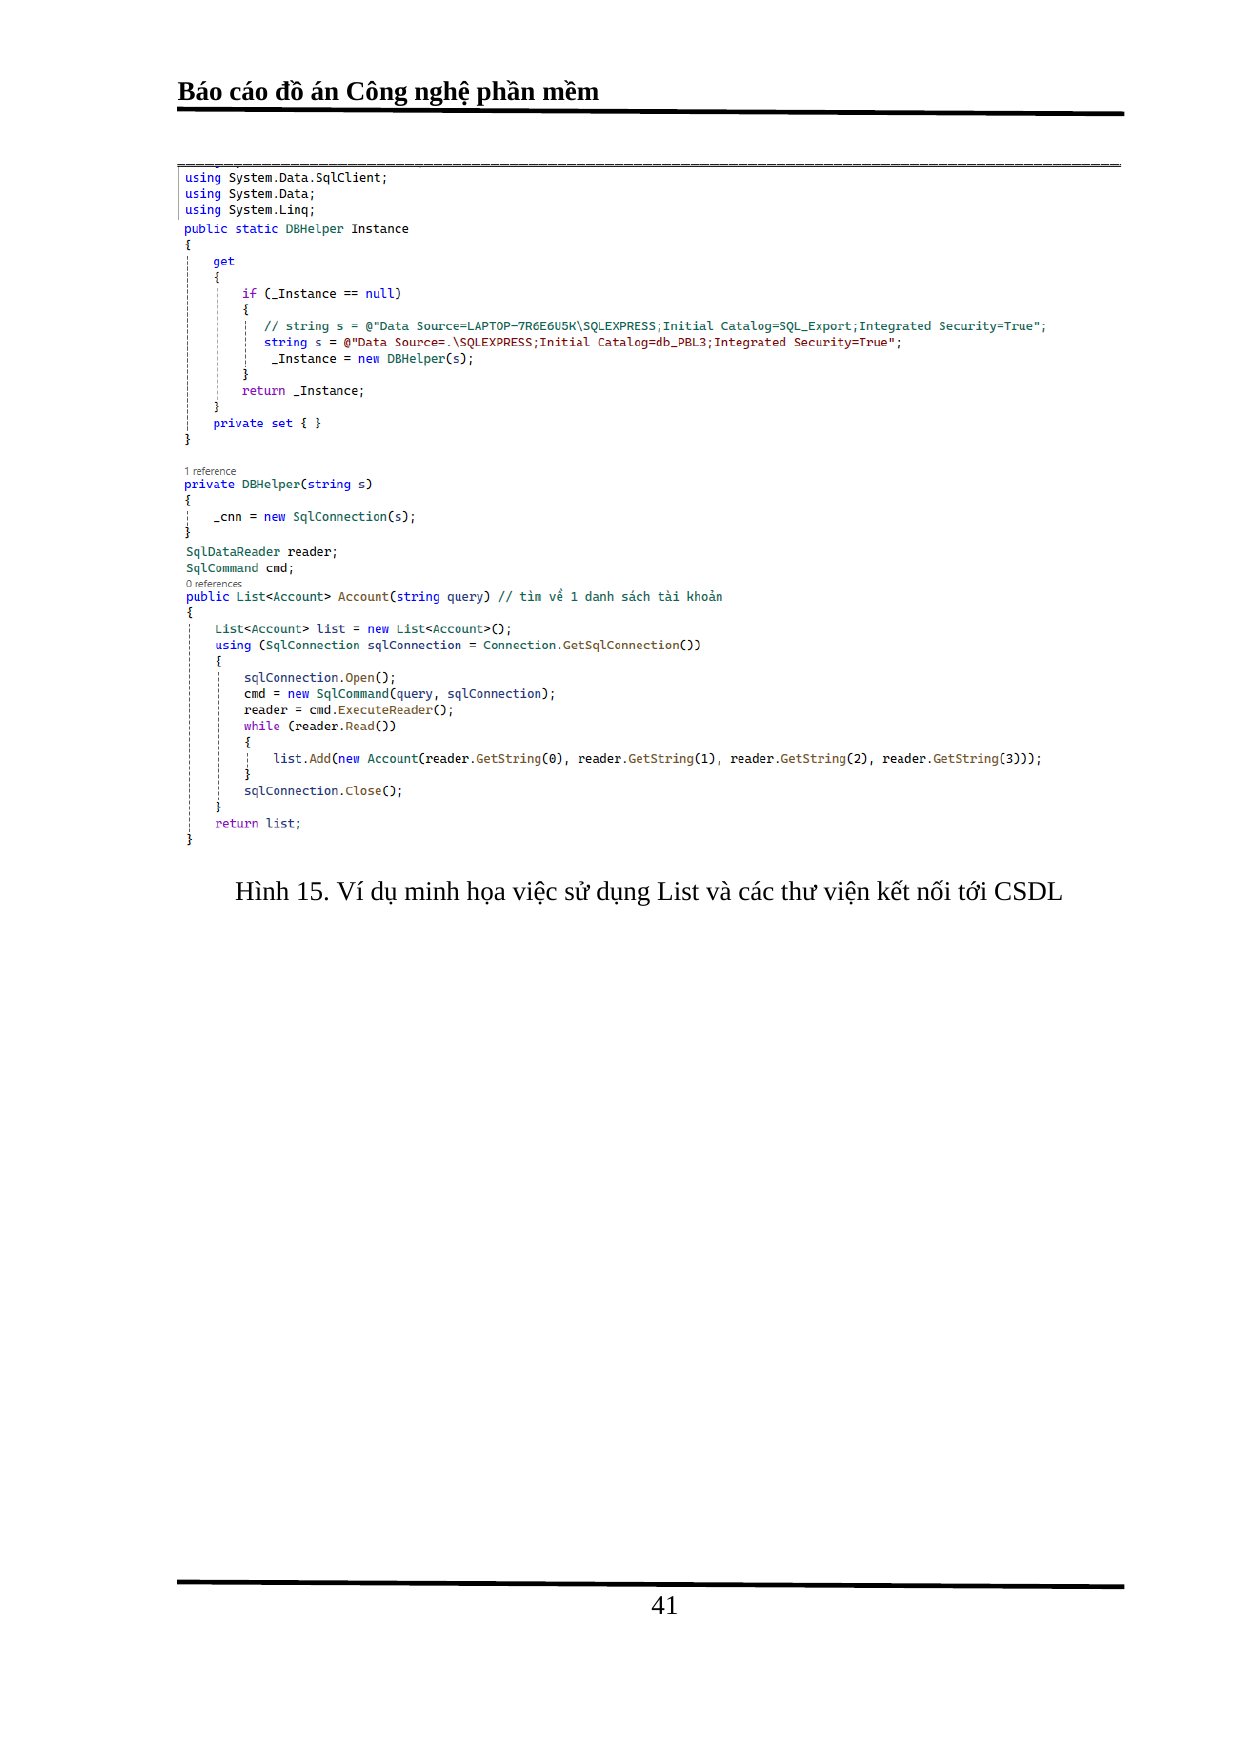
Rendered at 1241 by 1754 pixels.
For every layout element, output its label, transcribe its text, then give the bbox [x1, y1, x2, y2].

picture [177, 164, 1122, 868]
text Hình 15. Ví dụ minh họa việc sử dụng List và các thư viện kết nối tới CSDL [177, 875, 1122, 906]
